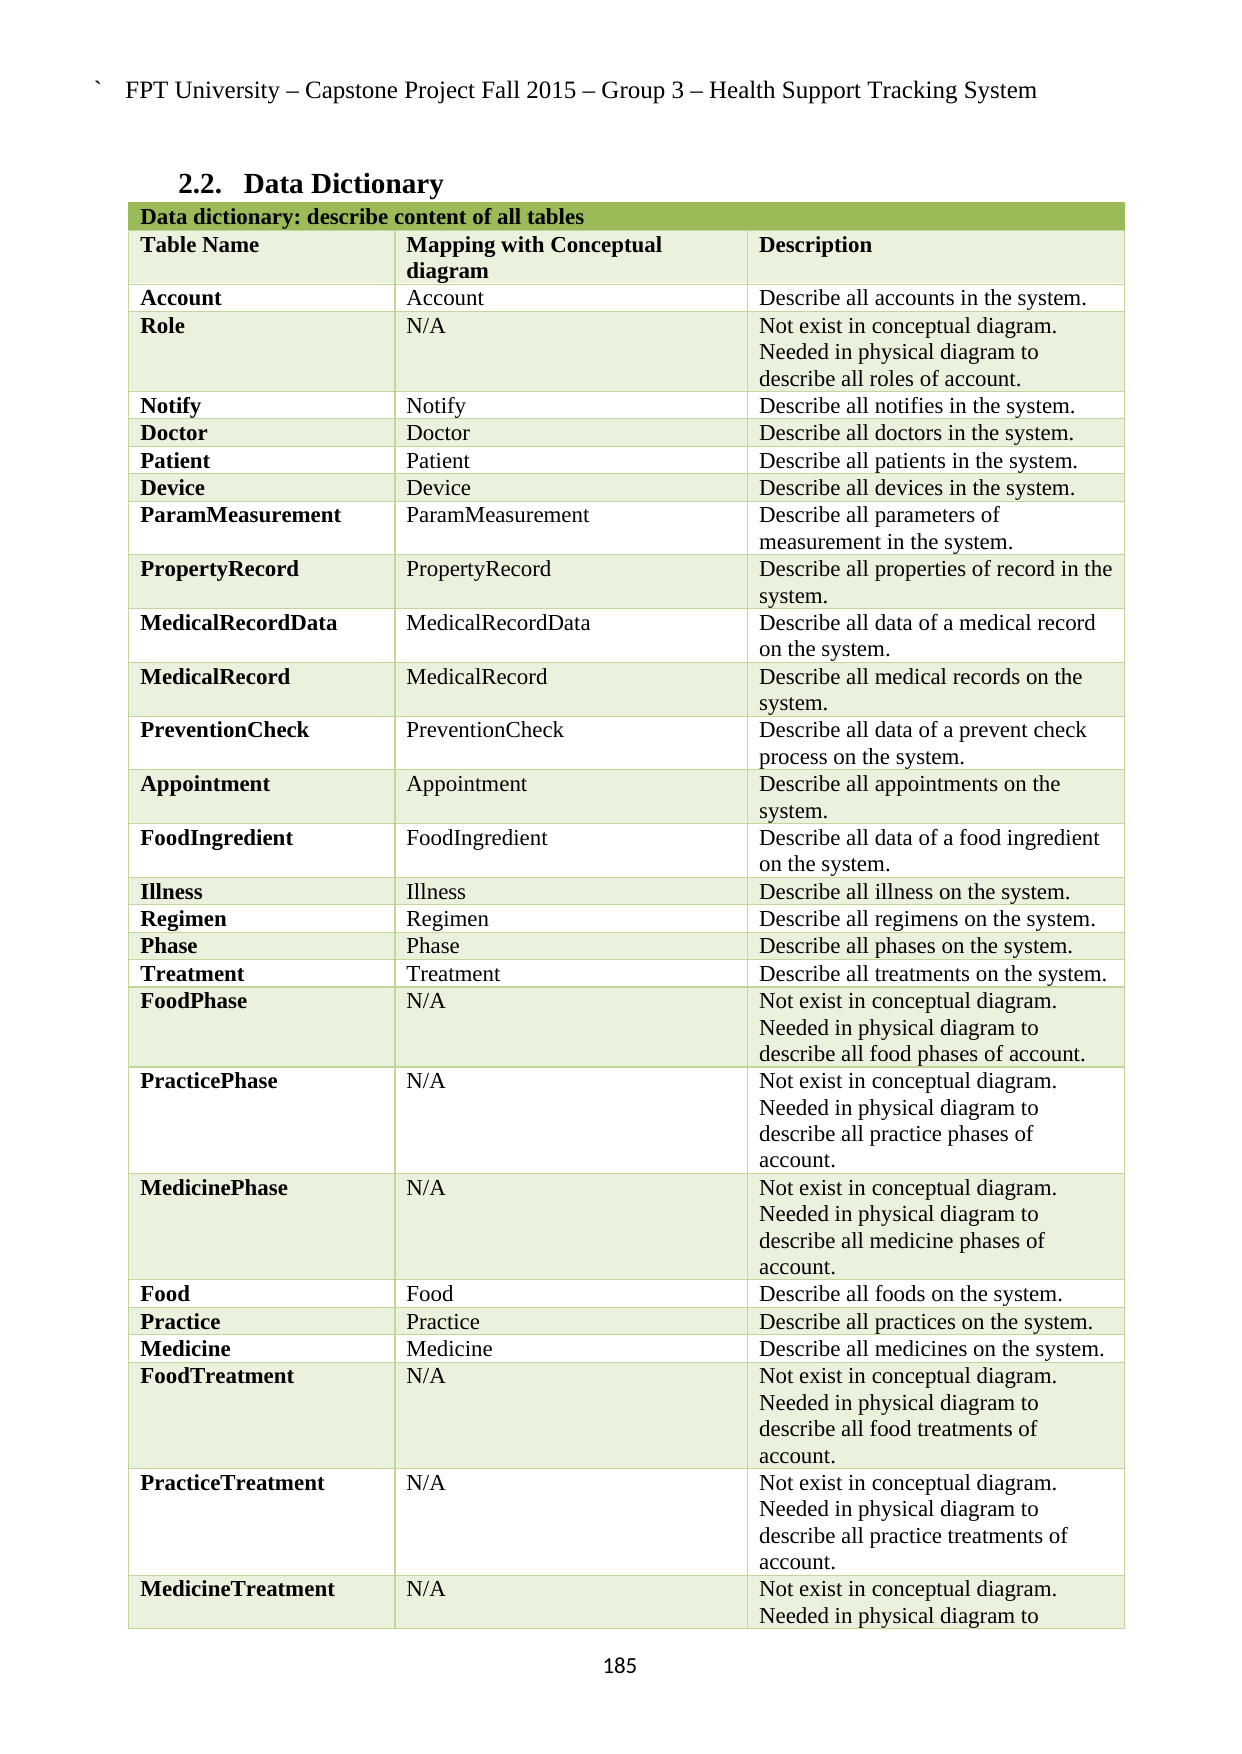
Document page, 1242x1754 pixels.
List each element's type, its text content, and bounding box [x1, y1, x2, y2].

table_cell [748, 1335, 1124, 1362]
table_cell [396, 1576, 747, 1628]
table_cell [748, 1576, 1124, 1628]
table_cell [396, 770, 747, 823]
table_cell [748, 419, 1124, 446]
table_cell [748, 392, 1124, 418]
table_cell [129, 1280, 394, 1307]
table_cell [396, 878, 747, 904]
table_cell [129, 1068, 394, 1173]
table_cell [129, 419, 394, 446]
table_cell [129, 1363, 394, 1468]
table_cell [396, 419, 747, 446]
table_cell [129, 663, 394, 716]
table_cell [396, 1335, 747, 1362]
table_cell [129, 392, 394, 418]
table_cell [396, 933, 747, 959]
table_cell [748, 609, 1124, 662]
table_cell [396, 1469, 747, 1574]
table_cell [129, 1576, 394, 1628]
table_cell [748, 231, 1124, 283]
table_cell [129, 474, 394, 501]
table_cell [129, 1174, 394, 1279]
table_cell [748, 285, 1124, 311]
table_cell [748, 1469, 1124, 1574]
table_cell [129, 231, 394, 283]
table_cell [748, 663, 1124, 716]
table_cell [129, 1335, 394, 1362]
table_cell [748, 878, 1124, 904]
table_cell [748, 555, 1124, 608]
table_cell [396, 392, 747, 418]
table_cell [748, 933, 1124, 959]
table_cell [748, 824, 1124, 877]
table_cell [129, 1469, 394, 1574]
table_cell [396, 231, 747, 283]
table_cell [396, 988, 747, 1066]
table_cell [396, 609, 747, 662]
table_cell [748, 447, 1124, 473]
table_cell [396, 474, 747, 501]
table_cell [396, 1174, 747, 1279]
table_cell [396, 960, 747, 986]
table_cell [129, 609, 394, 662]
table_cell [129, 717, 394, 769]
subtitle Data Dictionary [169, 166, 1146, 200]
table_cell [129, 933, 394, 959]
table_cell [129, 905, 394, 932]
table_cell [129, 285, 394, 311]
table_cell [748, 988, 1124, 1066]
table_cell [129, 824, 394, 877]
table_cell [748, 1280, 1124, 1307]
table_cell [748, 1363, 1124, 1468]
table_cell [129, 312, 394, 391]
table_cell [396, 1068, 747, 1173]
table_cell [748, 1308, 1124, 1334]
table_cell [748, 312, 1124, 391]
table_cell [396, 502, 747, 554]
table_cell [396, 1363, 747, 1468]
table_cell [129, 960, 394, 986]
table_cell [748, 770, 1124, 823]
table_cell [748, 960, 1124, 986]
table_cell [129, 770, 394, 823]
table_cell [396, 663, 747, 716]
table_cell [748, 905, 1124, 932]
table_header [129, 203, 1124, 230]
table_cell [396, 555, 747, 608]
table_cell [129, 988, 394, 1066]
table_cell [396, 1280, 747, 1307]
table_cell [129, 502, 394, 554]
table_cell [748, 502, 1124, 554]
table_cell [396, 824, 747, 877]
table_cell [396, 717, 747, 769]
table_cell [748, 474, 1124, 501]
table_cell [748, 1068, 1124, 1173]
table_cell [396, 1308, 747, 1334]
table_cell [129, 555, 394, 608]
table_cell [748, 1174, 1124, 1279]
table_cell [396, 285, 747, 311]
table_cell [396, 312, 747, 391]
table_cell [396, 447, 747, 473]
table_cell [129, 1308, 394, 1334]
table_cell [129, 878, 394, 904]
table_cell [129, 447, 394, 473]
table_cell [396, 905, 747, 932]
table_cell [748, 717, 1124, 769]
